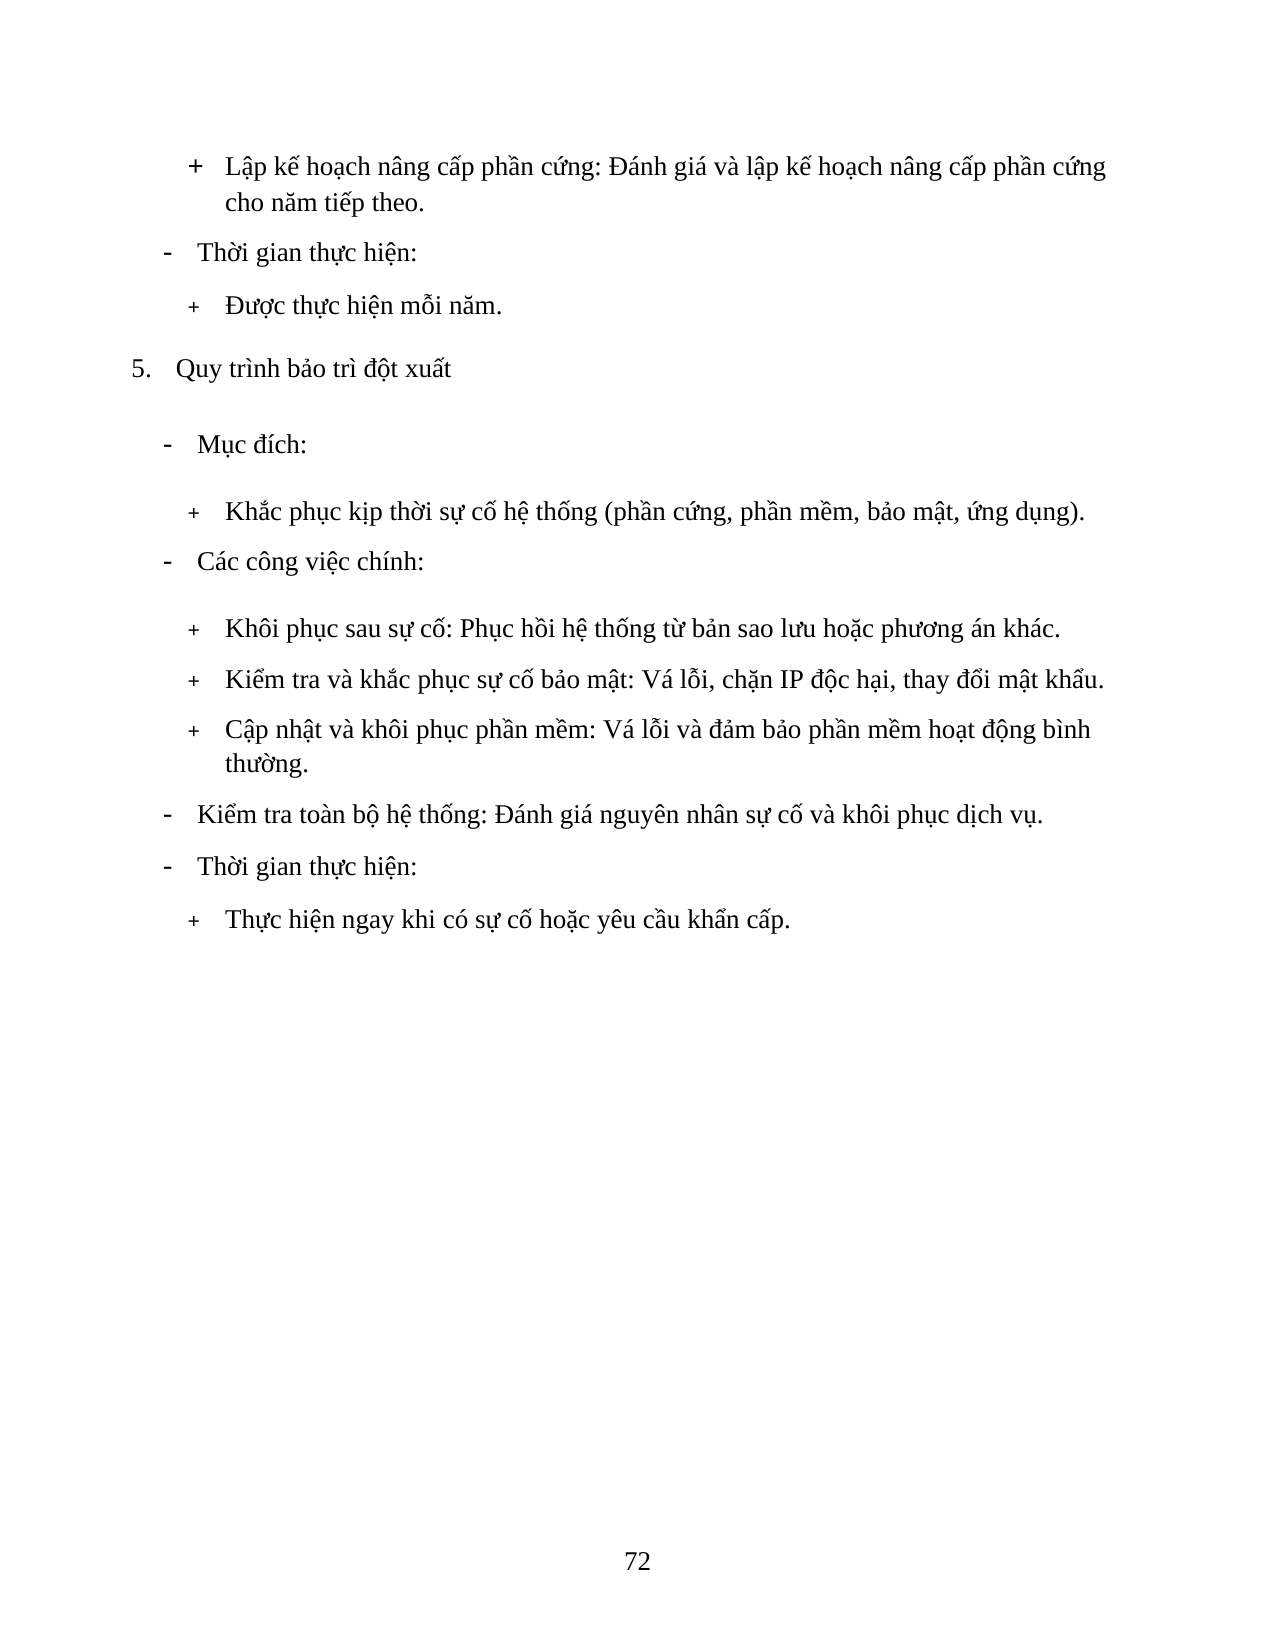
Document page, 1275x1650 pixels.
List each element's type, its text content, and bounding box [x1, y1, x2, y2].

list Kiểm tra toàn bộ hệ thống: Đánh giá nguyên nhân sự cố và khôi phục dịch vụ. [159, 798, 1125, 831]
list Kiểm tra và khắc phục sự cố bảo mật: Vá lỗi, chặn IP độc hại, thay đổi mật khẩu. [187, 663, 1125, 694]
list Các công việc chính: [159, 545, 1125, 579]
list Được thực hiện mỗi năm. [187, 289, 1125, 320]
list Thời gian thực hiện: [159, 850, 1125, 884]
text Quy trình bảo trì đột xuất [131, 352, 1125, 383]
list Mục đích: [159, 428, 1125, 461]
list Thực hiện ngay khi có sự cố hoặc yêu cầu khẩn cấp. [187, 903, 1125, 935]
list Cập nhật và khôi phục phần mềm: Vá lỗi và đảm bảo phần mềm hoạt động bình thường. [187, 713, 1125, 779]
list Thời gian thực hiện: [159, 236, 1125, 269]
list Lập kế hoạch nâng cấp phần cứng: Đánh giá và lập kế hoạch nâng cấp phần cứng cho năm tiếp theo. [187, 150, 1125, 217]
list Khôi phục sau sự cố: Phục hồi hệ thống từ bản sao lưu hoặc phương án khác. [187, 612, 1125, 644]
list Khắc phục kịp thời sự cố hệ thống (phần cứng, phần mềm, bảo mật, ứng dụng). [187, 494, 1125, 526]
